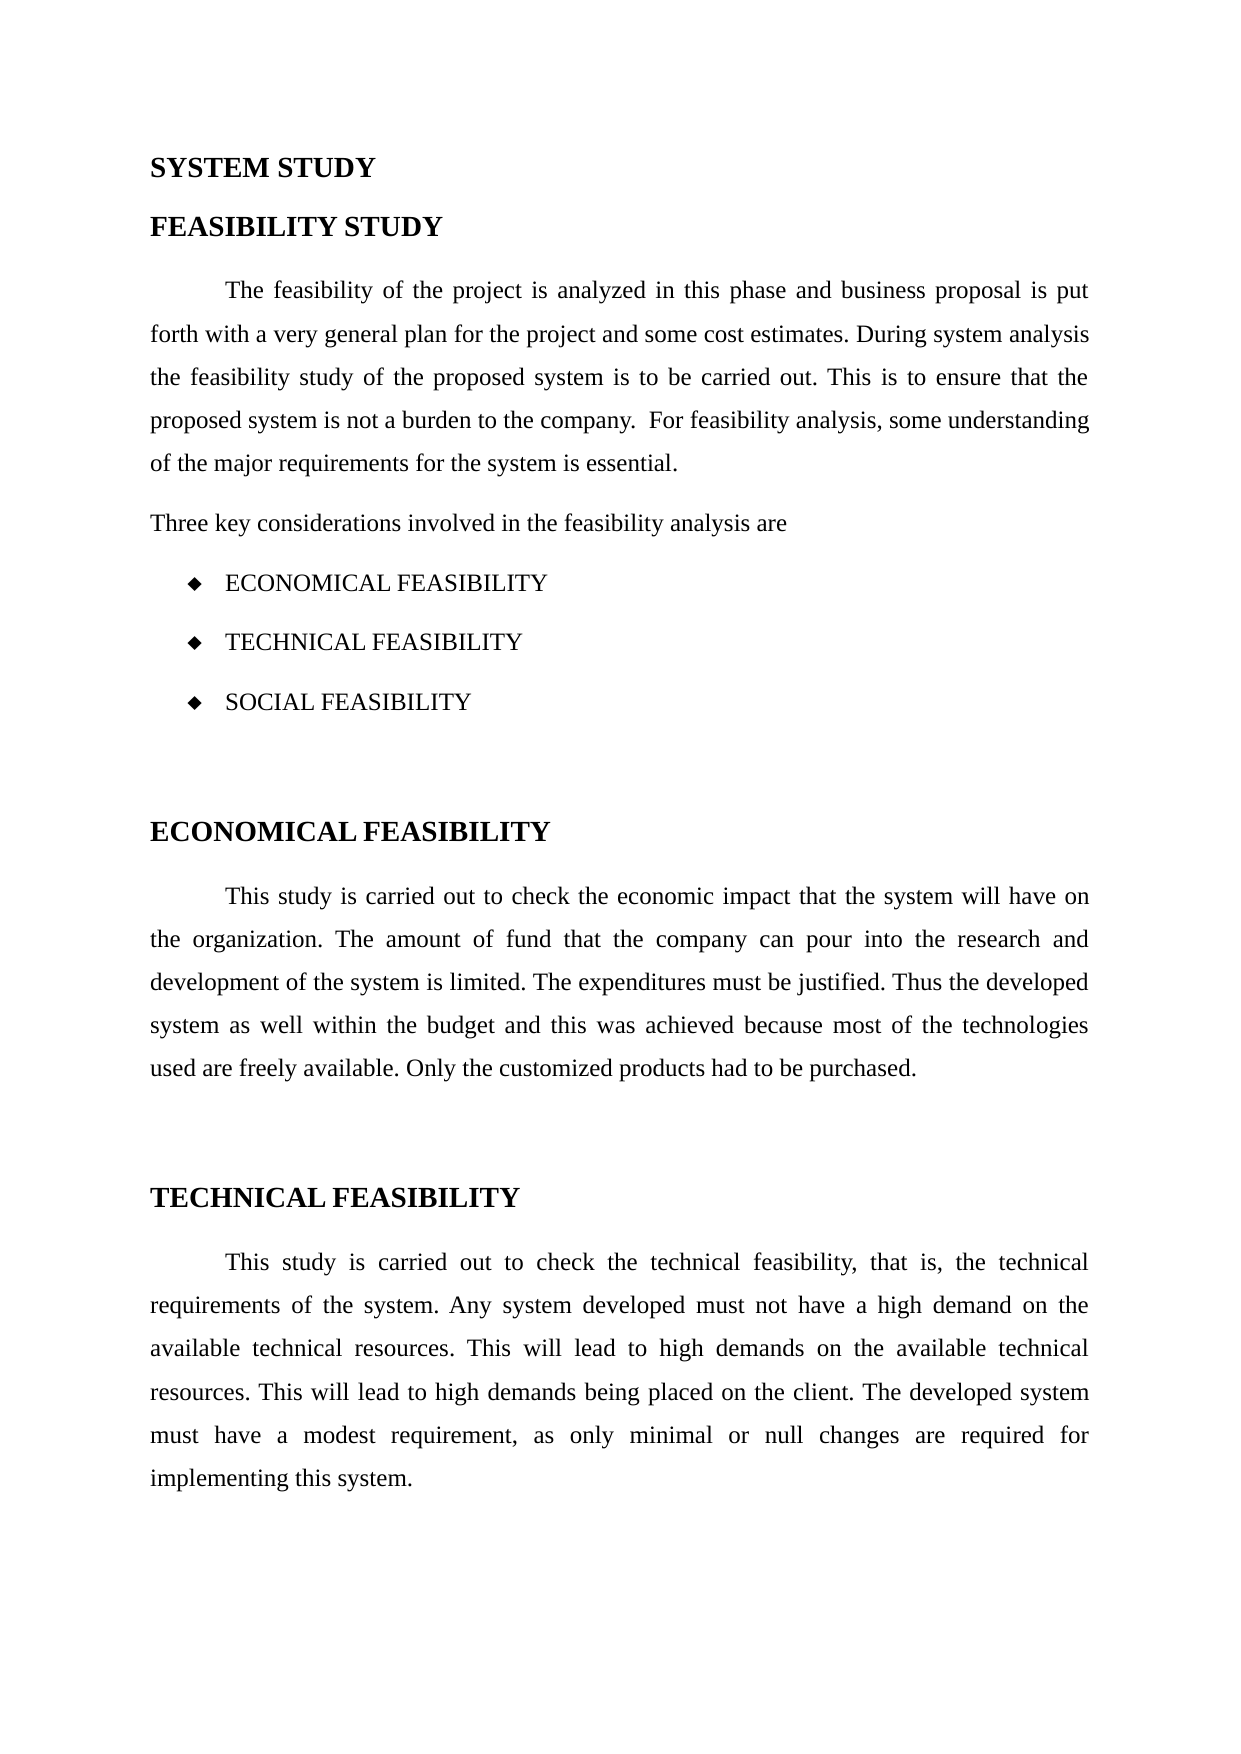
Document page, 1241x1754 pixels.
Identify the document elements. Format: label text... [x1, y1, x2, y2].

subtitle SYSTEM STUDY [150, 150, 1090, 183]
text Three key considerations involved in the feasibility analysis are [150, 508, 1090, 537]
list ECONOMICAL FEASIBILITY [187, 568, 1090, 596]
text FEASIBILITY STUDY [150, 209, 1090, 242]
text This study is carried out to check the technical feasibility, that is, the technical requirements of the system. Any system developed must not have a high demand on the available technical resources. This will lead to high demands on the available technical resources. This will lead to high demands being placed on the client. The developed system must have a modest requirement, as only minimal or null changes are required for implementing this system. [150, 1247, 1090, 1492]
list TECHNICAL FEASIBILITY [187, 627, 1090, 656]
list SOCIAL FEASIBILITY [187, 687, 1090, 716]
text TECHNICAL FEASIBILITY [150, 1180, 1090, 1214]
text The feasibility of the project is analyzed in this phase and business proposal is put forth with a very general plan for the project and some cost estimates. During system analysis the feasibility study of the proposed system is to be carried out. This is to ensure that the proposed system is not a burden to the company. For feasibility analysis, some understanding of the major requirements for the system is essential. [150, 276, 1090, 477]
text This study is carried out to check the economic impact that the system will have on the organization. The amount of fund that the company can pour into the research and development of the system is limited. The expenditures must be justified. Thus the developed system as well within the budget and this was achieved because most of the technologies used are freely available. Only the customized products had to be purchased. [150, 881, 1090, 1082]
text ECONOMICAL FEASIBILITY [150, 814, 1090, 848]
